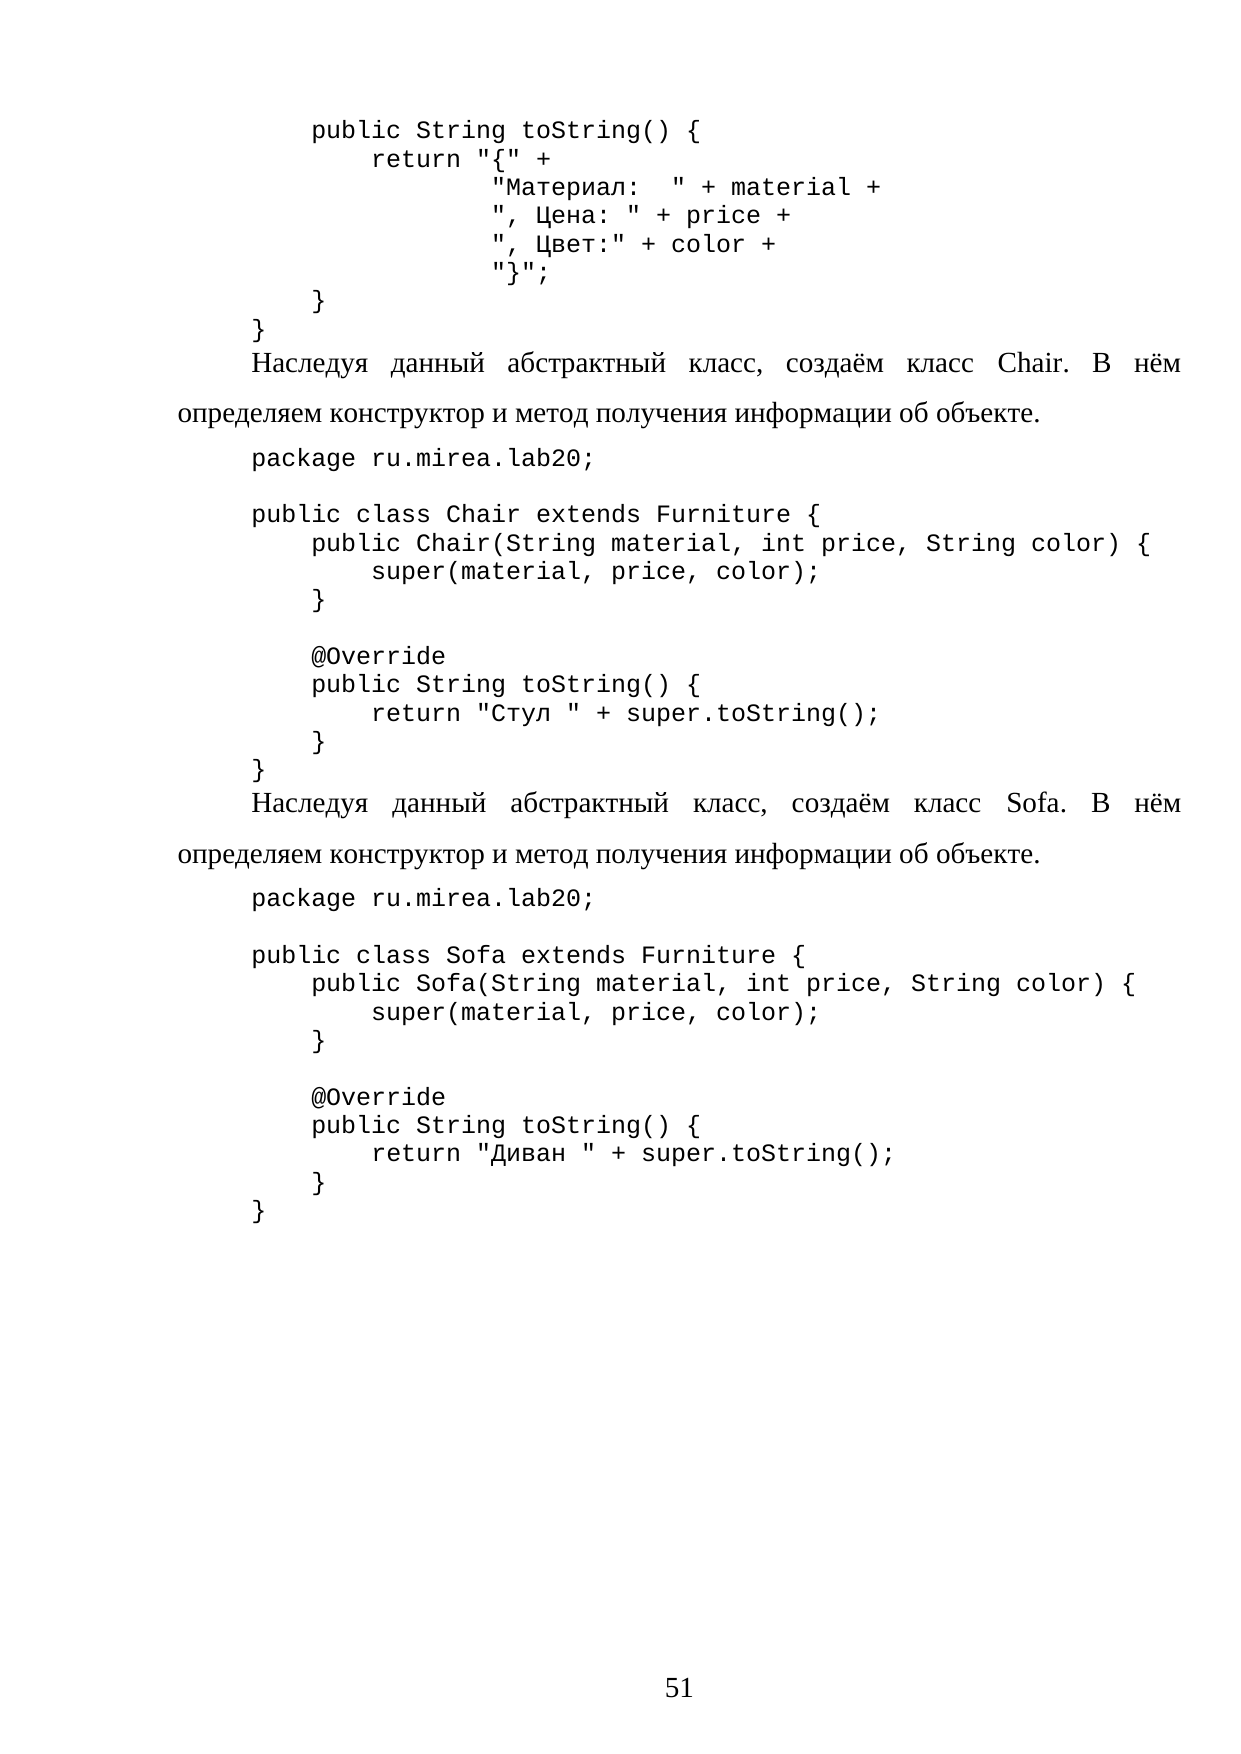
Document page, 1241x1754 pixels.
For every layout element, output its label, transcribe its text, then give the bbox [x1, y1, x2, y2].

text } [177, 288, 1181, 316]
text public Sofa(String material, int price, String color) { [177, 971, 1181, 999]
text } [177, 729, 1181, 757]
text super(material, price, color); [177, 559, 1181, 587]
text @Override [177, 1084, 1181, 1113]
text Наследуя данный абстрактный класс, создаём класс Chair. В нём определяем конструктор и метод получения информации об объекте. [177, 345, 1181, 429]
text public String toString() { [177, 1113, 1181, 1141]
text } [177, 1198, 1181, 1226]
text "Материал: " + material + [177, 175, 1181, 203]
text } [177, 1169, 1181, 1198]
text package ru.mirea.lab20; [177, 886, 1181, 914]
text public String toString() { [177, 118, 1181, 146]
text return "Стул " + super.toString(); [177, 700, 1181, 729]
text package ru.mirea.lab20; [177, 445, 1181, 474]
text public Chair(String material, int price, String color) { [177, 530, 1181, 559]
text public class Sofa extends Furniture { [177, 943, 1181, 971]
text } [177, 587, 1181, 615]
text return "{" + [177, 146, 1181, 175]
text return "Диван " + super.toString(); [177, 1141, 1181, 1169]
text } [177, 1028, 1181, 1056]
text ", Цена: " + price + [177, 203, 1181, 231]
text ", Цвет:" + color + [177, 231, 1181, 260]
text } [177, 757, 1181, 785]
text "}"; [177, 260, 1181, 288]
text public class Chair extends Furniture { [177, 502, 1181, 530]
text } [177, 316, 1181, 345]
text super(material, price, color); [177, 999, 1181, 1028]
text @Override [177, 644, 1181, 672]
text Наследуя данный абстрактный класс, создаём класс Sofa. В нём определяем конструктор и метод получения информации об объекте. [177, 785, 1181, 869]
text public String toString() { [177, 672, 1181, 700]
